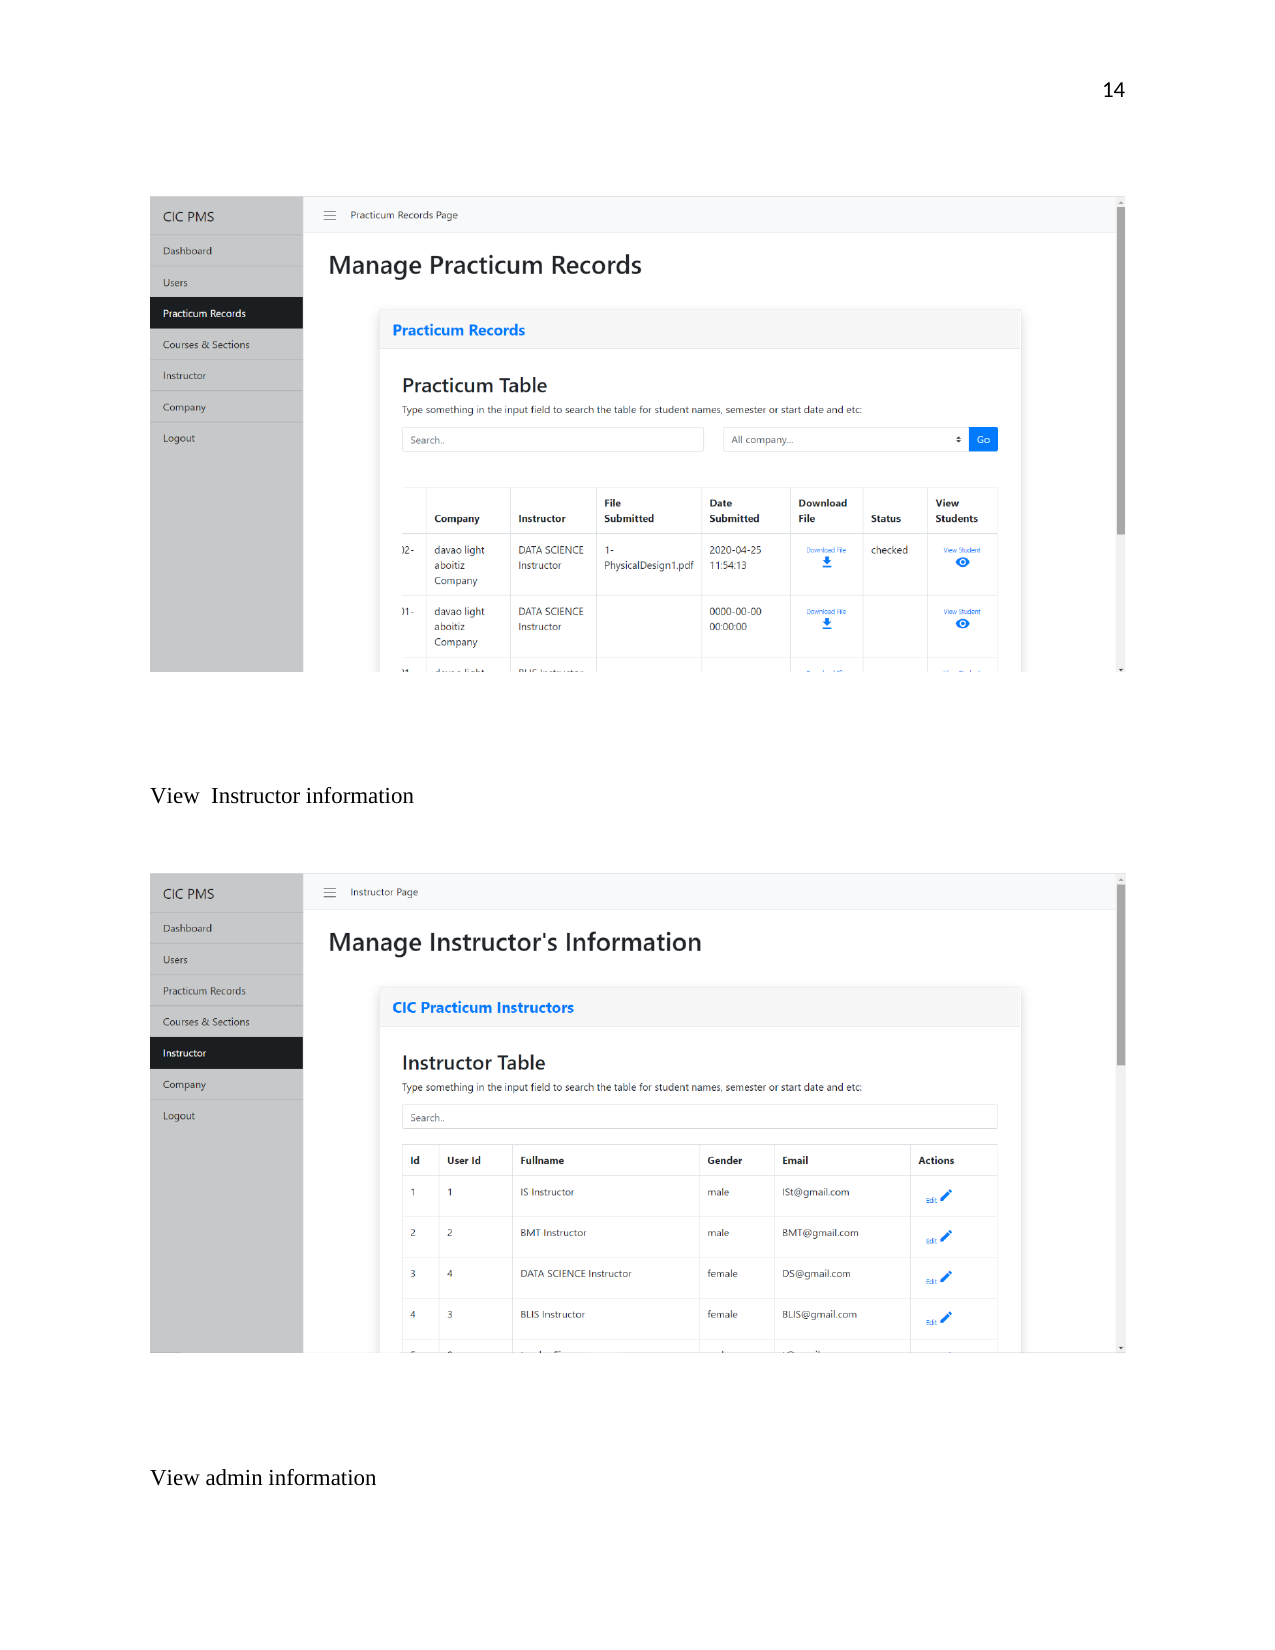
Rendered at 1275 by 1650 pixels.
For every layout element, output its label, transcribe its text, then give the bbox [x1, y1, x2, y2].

picture [150, 196, 1125, 672]
text View admin information [150, 1463, 1125, 1490]
picture [150, 873, 1126, 1353]
text View Instructor information [150, 782, 1125, 809]
